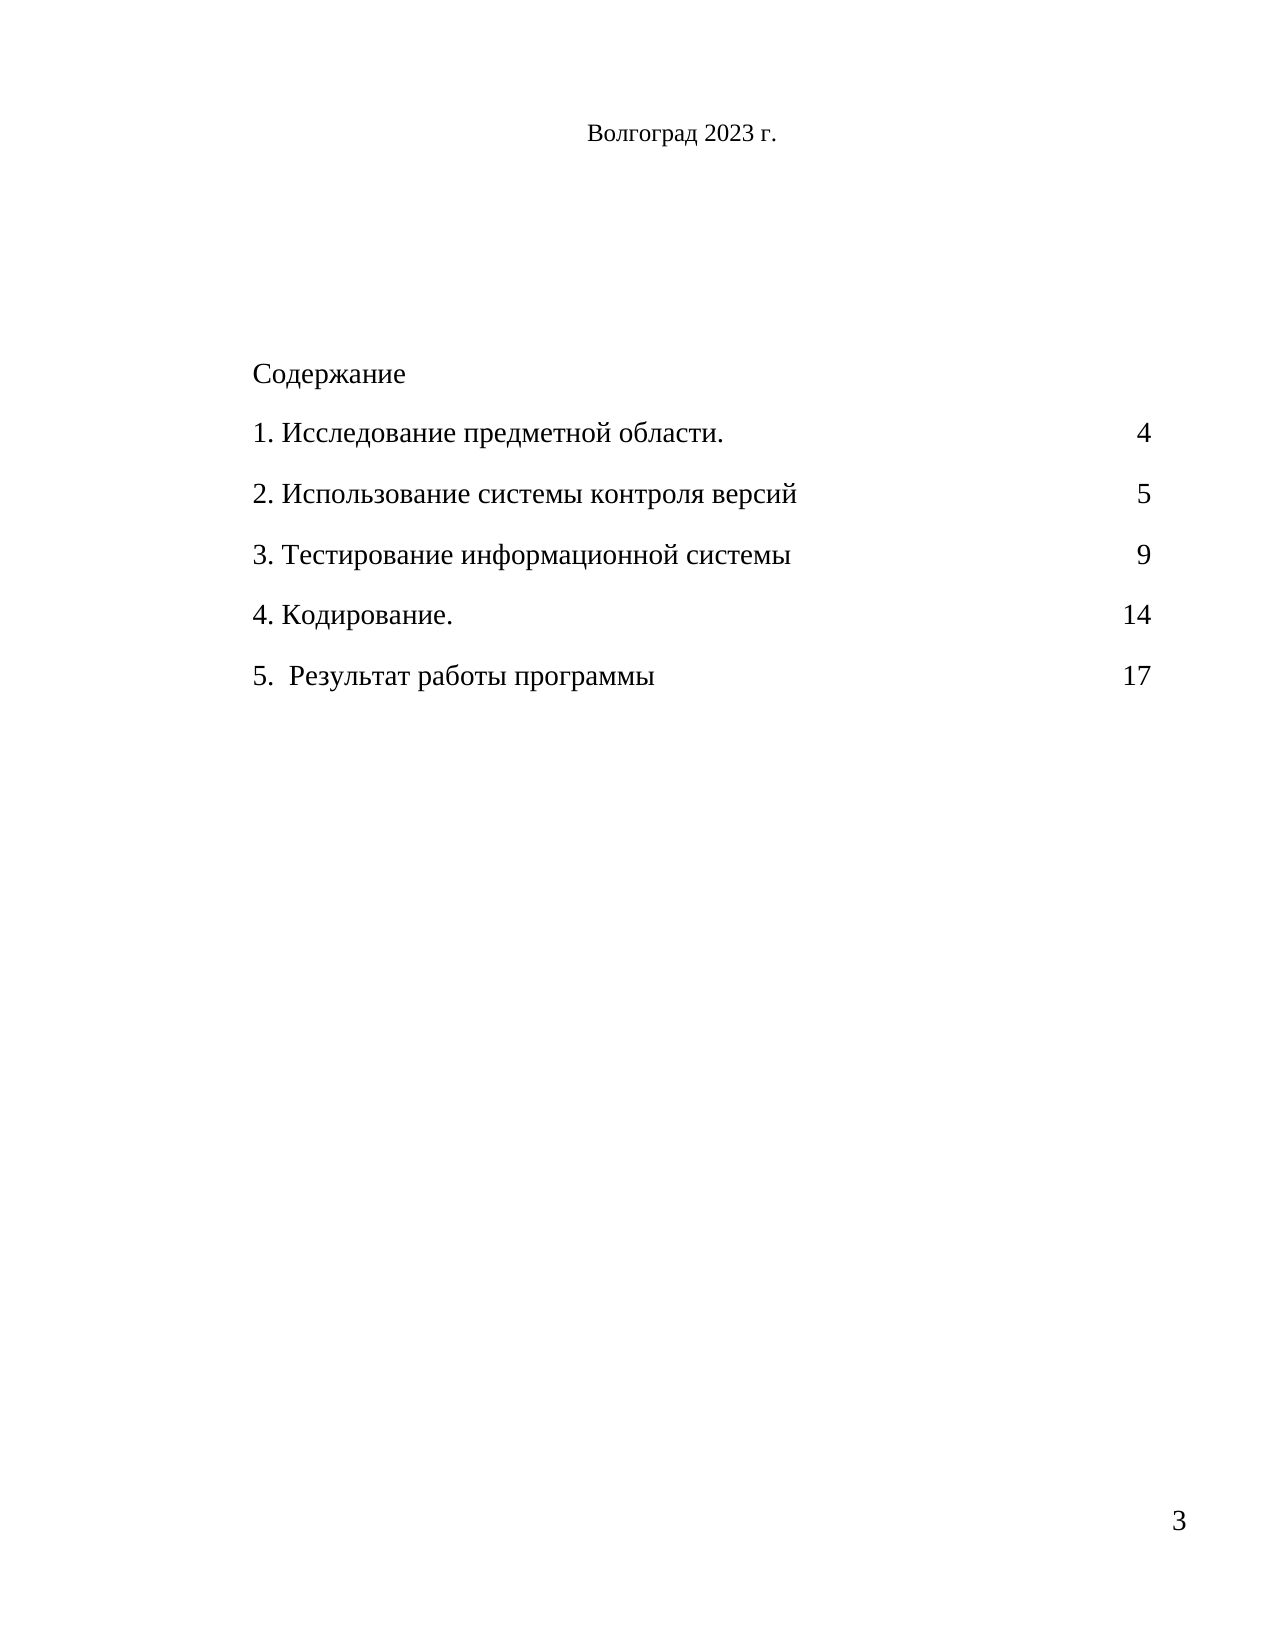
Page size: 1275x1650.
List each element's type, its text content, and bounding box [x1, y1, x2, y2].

text Содержание [177, 356, 1186, 389]
text Волгоград 2023 г. [177, 118, 1186, 147]
